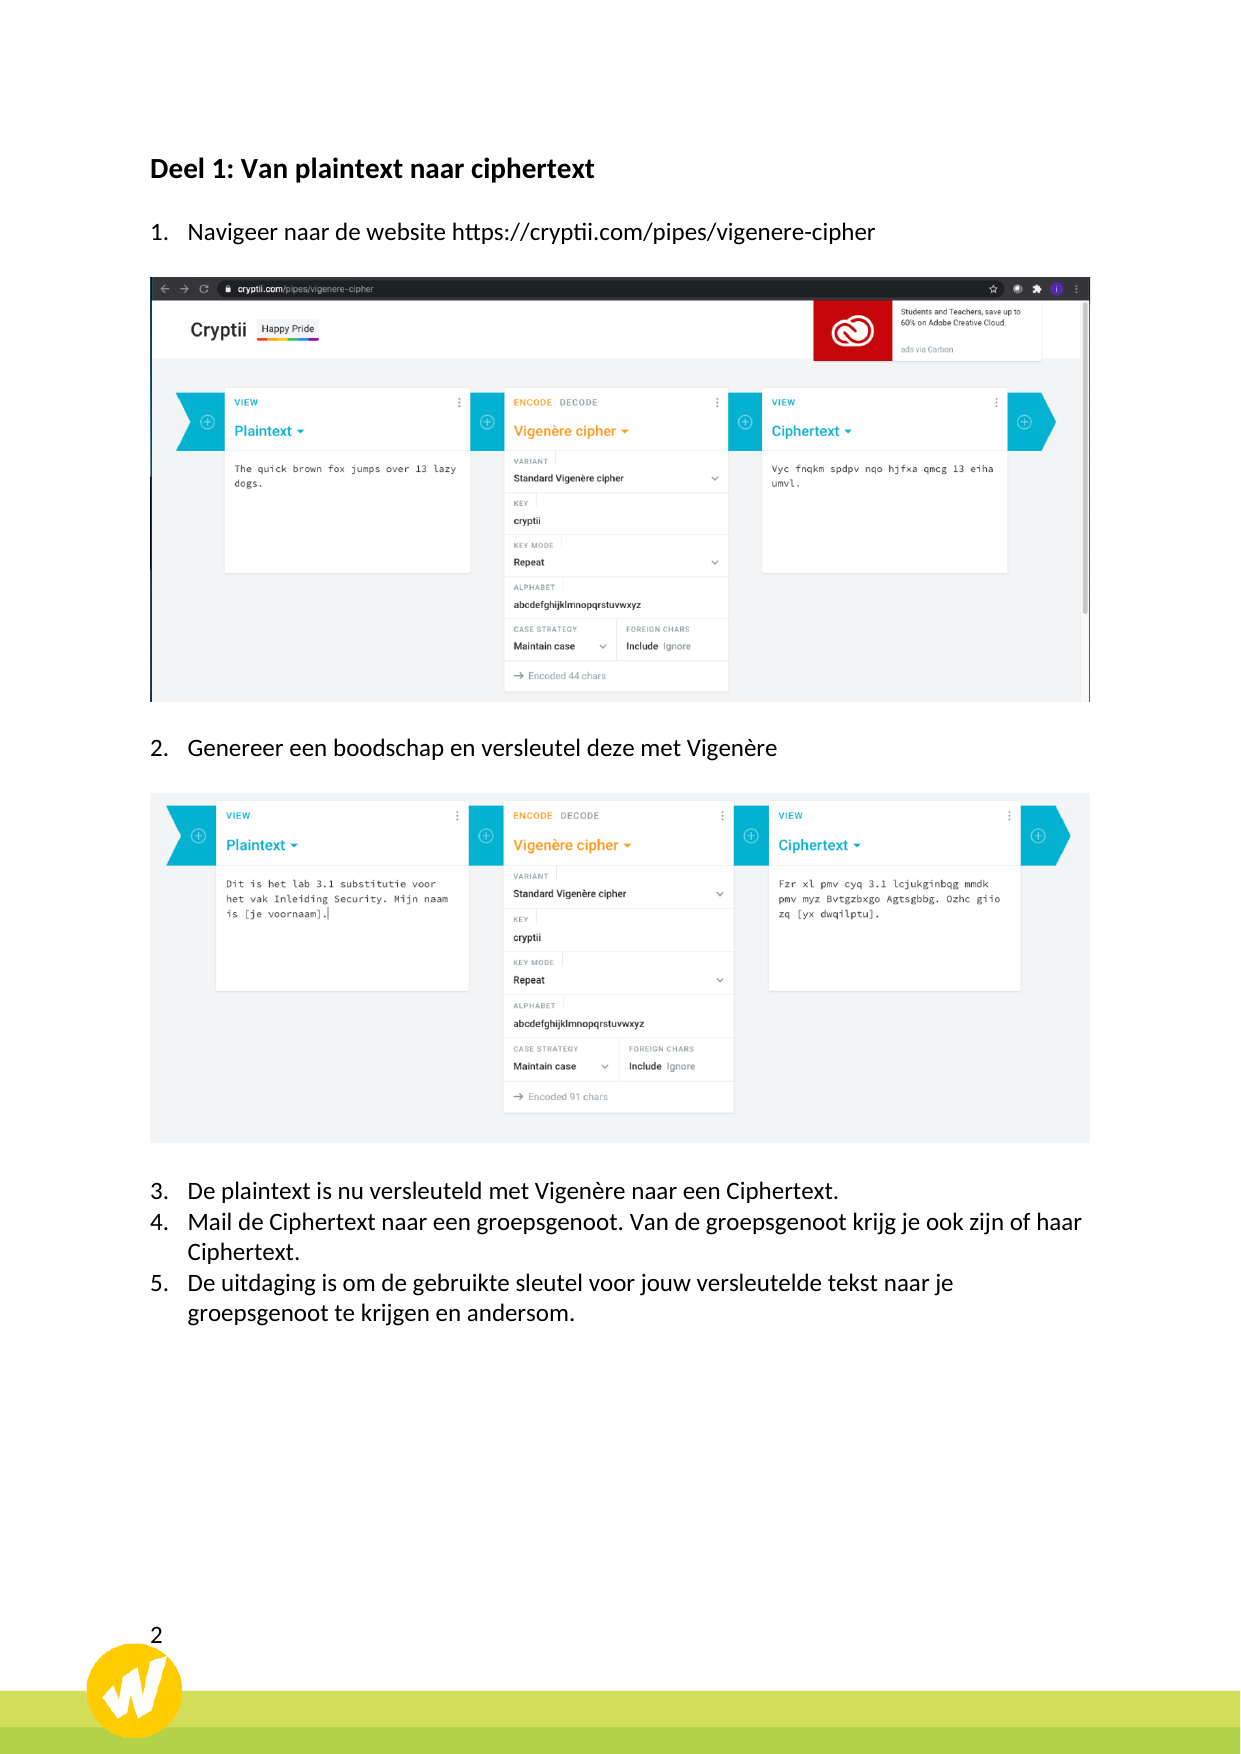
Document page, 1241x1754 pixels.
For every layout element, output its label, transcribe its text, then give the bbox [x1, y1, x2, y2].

list De plaintext is nu versleuteld met Vigenère naar een Ciphertext. [150, 1175, 1090, 1206]
list Genereer een boodschap en versleutel deze met Vigenère [150, 732, 1090, 763]
list Mail de Ciphertext naar een groepsgenoot. Van de groepsgenoot krijg je ook zijn of haar Ciphertext. [150, 1206, 1090, 1267]
picture [83, 1640, 185, 1741]
list De uitdaging is om de gebruikte sleutel voor jouw versleutelde tekst naar je groepsgenoot te krijgen en andersom. [150, 1267, 1090, 1328]
picture [150, 277, 1091, 702]
picture [150, 793, 1091, 1145]
text Deel 1: Van plaintext naar ciphertext [150, 150, 1090, 186]
list Navigeer naar de website https://cryptii.com/pipes/vigenere-cipher [150, 216, 1090, 247]
